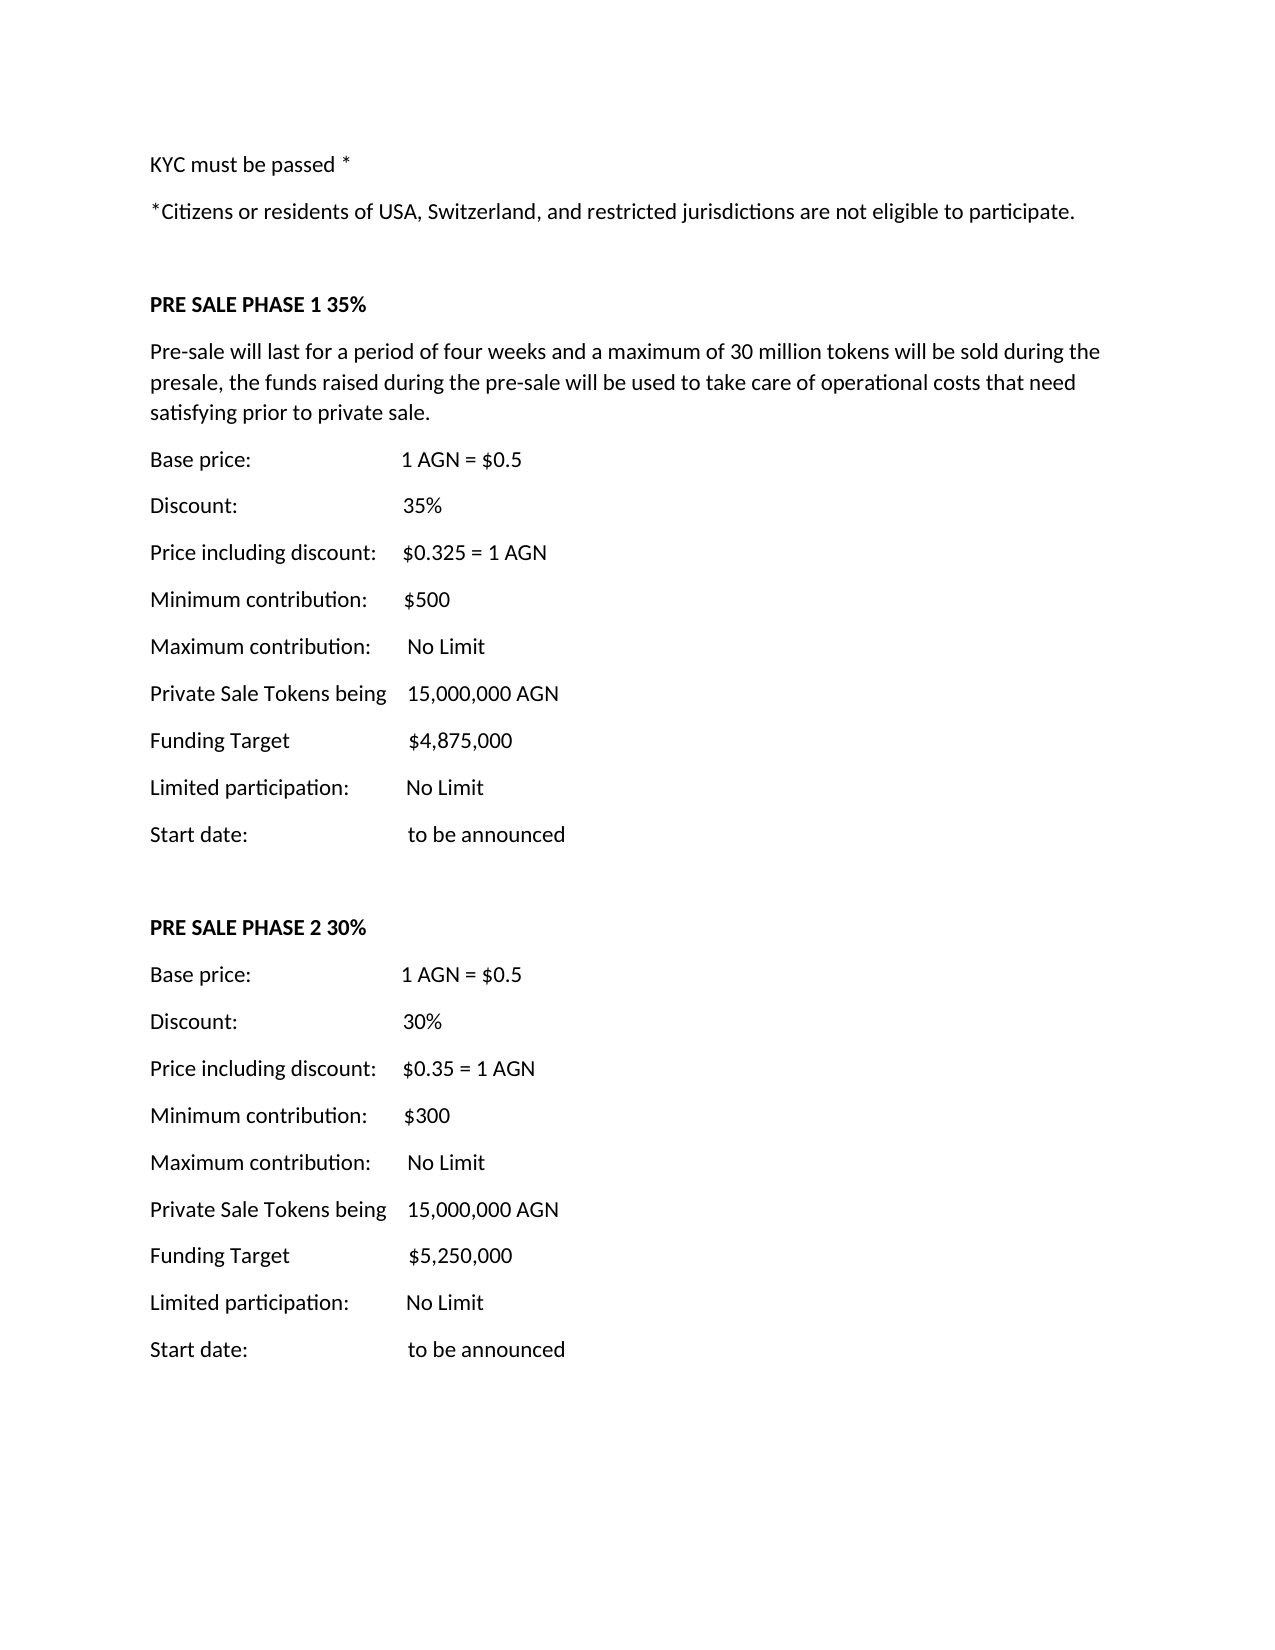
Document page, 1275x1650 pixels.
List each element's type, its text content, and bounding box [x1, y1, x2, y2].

text Funding Target $4,875,000 [150, 726, 1125, 754]
text PRE SALE PHASE 2 30% [150, 913, 1125, 942]
text Limited participation: No Limit [150, 1288, 1125, 1317]
text Funding Target $5,250,000 [150, 1242, 1125, 1270]
text Discount: 30% [150, 1007, 1125, 1035]
text Price including discount: $0.325 = 1 AGN [150, 538, 1125, 567]
text Limited participation: No Limit [150, 773, 1125, 801]
text Maximum contribution: No Limit [150, 1148, 1125, 1176]
text *Citizens or residents of USA, Switzerland, and restricted jurisdictions are not eligible to participate. [150, 197, 1125, 225]
text Pre-sale will last for a period of four weeks and a maximum of 30 million tokens will be sold during the presale, the funds raised during the pre-sale will be used to take care of operational costs that need satisfying prior to private sale. [150, 337, 1125, 426]
text Maximum contribution: No Limit [150, 632, 1125, 660]
text Base price: 1 AGN = $0.5 [150, 960, 1125, 988]
text Minimum contribution: $300 [150, 1101, 1125, 1129]
text PRE SALE PHASE 1 35% [150, 291, 1125, 319]
text Private Sale Tokens being 15,000,000 AGN [150, 679, 1125, 707]
text Start date: to be announced [150, 1335, 1125, 1363]
text Start date: to be announced [150, 820, 1125, 848]
text Discount: 35% [150, 492, 1125, 520]
text Price including discount: $0.35 = 1 AGN [150, 1054, 1125, 1082]
text Minimum contribution: $500 [150, 585, 1125, 613]
text KYC must be passed * [150, 150, 1125, 178]
text Private Sale Tokens being 15,000,000 AGN [150, 1195, 1125, 1223]
text Base price: 1 AGN = $0.5 [150, 445, 1125, 473]
